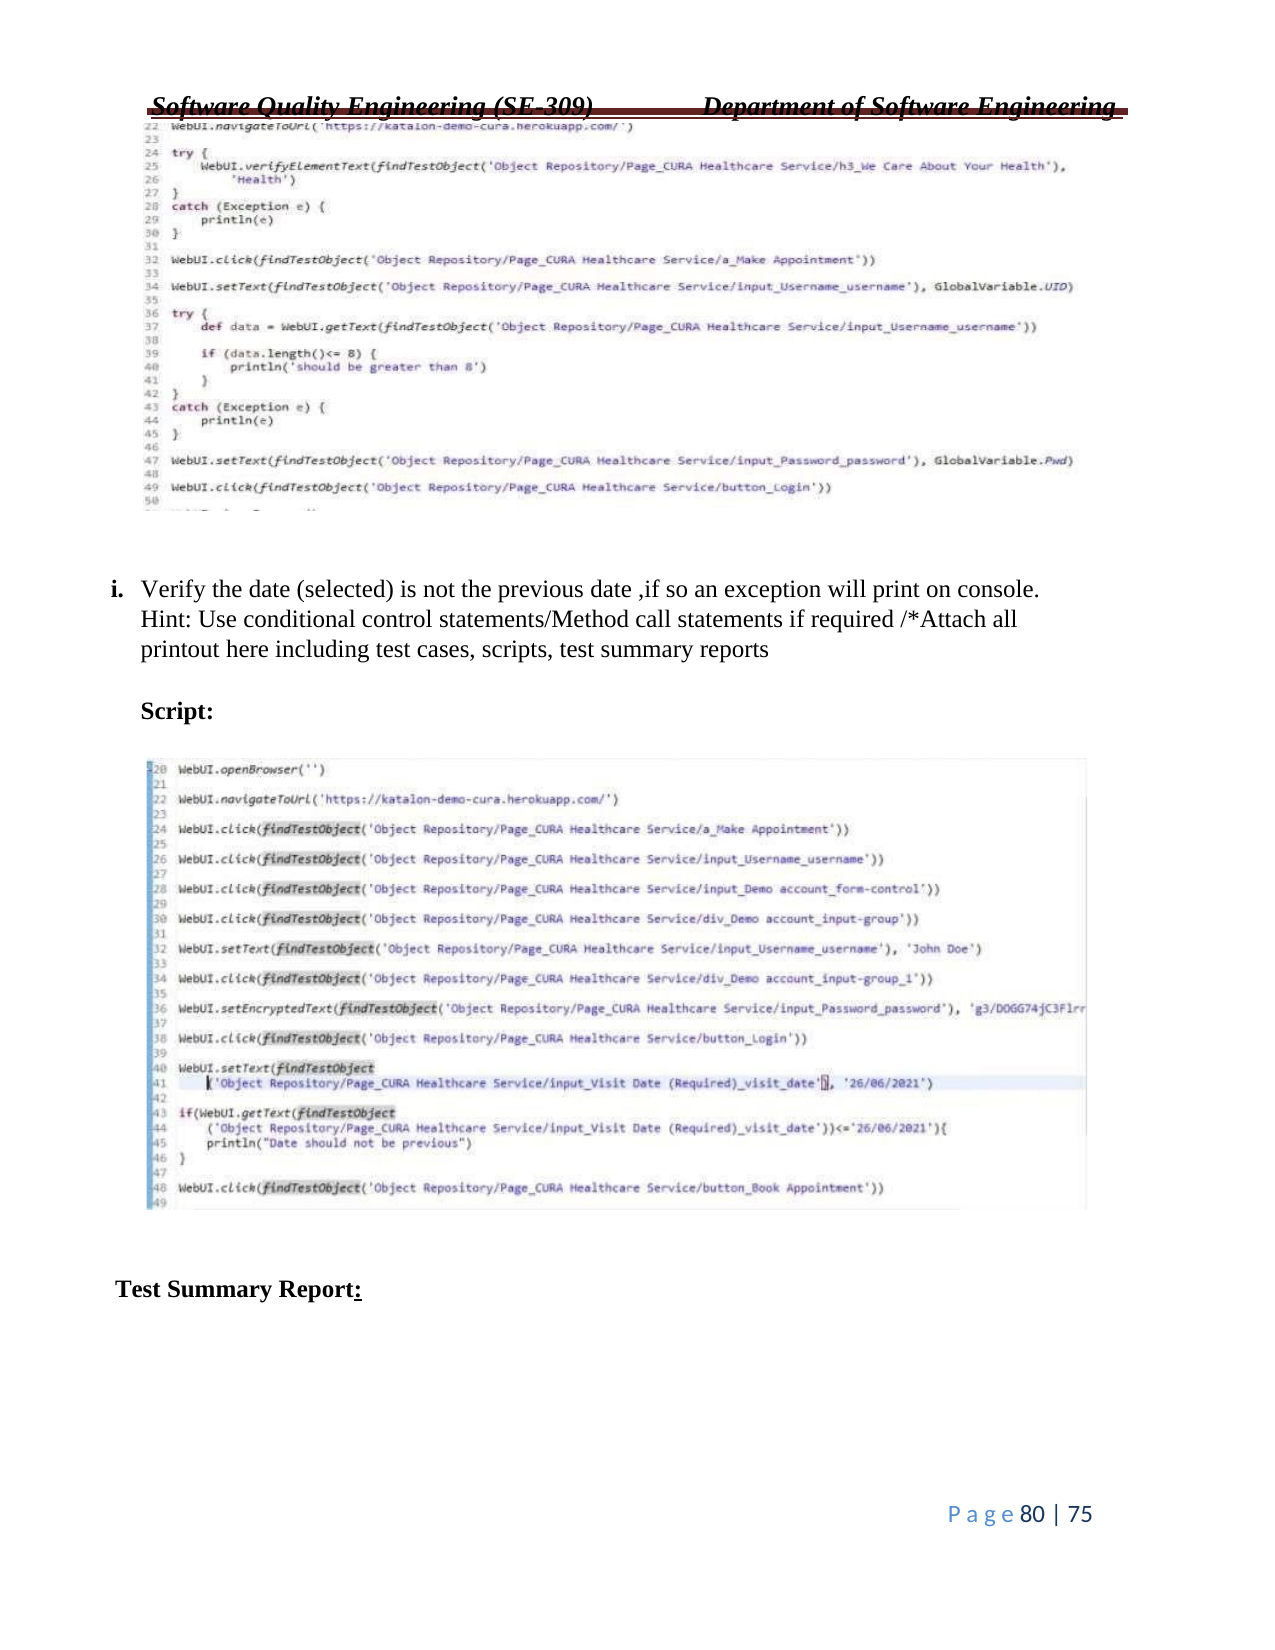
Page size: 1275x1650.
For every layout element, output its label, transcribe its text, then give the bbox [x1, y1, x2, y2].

picture [143, 123, 1084, 511]
text Test Summary Report: [115, 1274, 1080, 1303]
picture [146, 758, 1088, 1210]
list Verify the date (selected) is not the previous date ,if so an exception will print on console. Hint: Use conditional control statements/Method call statements if required /*Attach all printout here including test cases, scripts, test summary reports [111, 574, 1080, 663]
text Script: [134, 696, 1080, 725]
